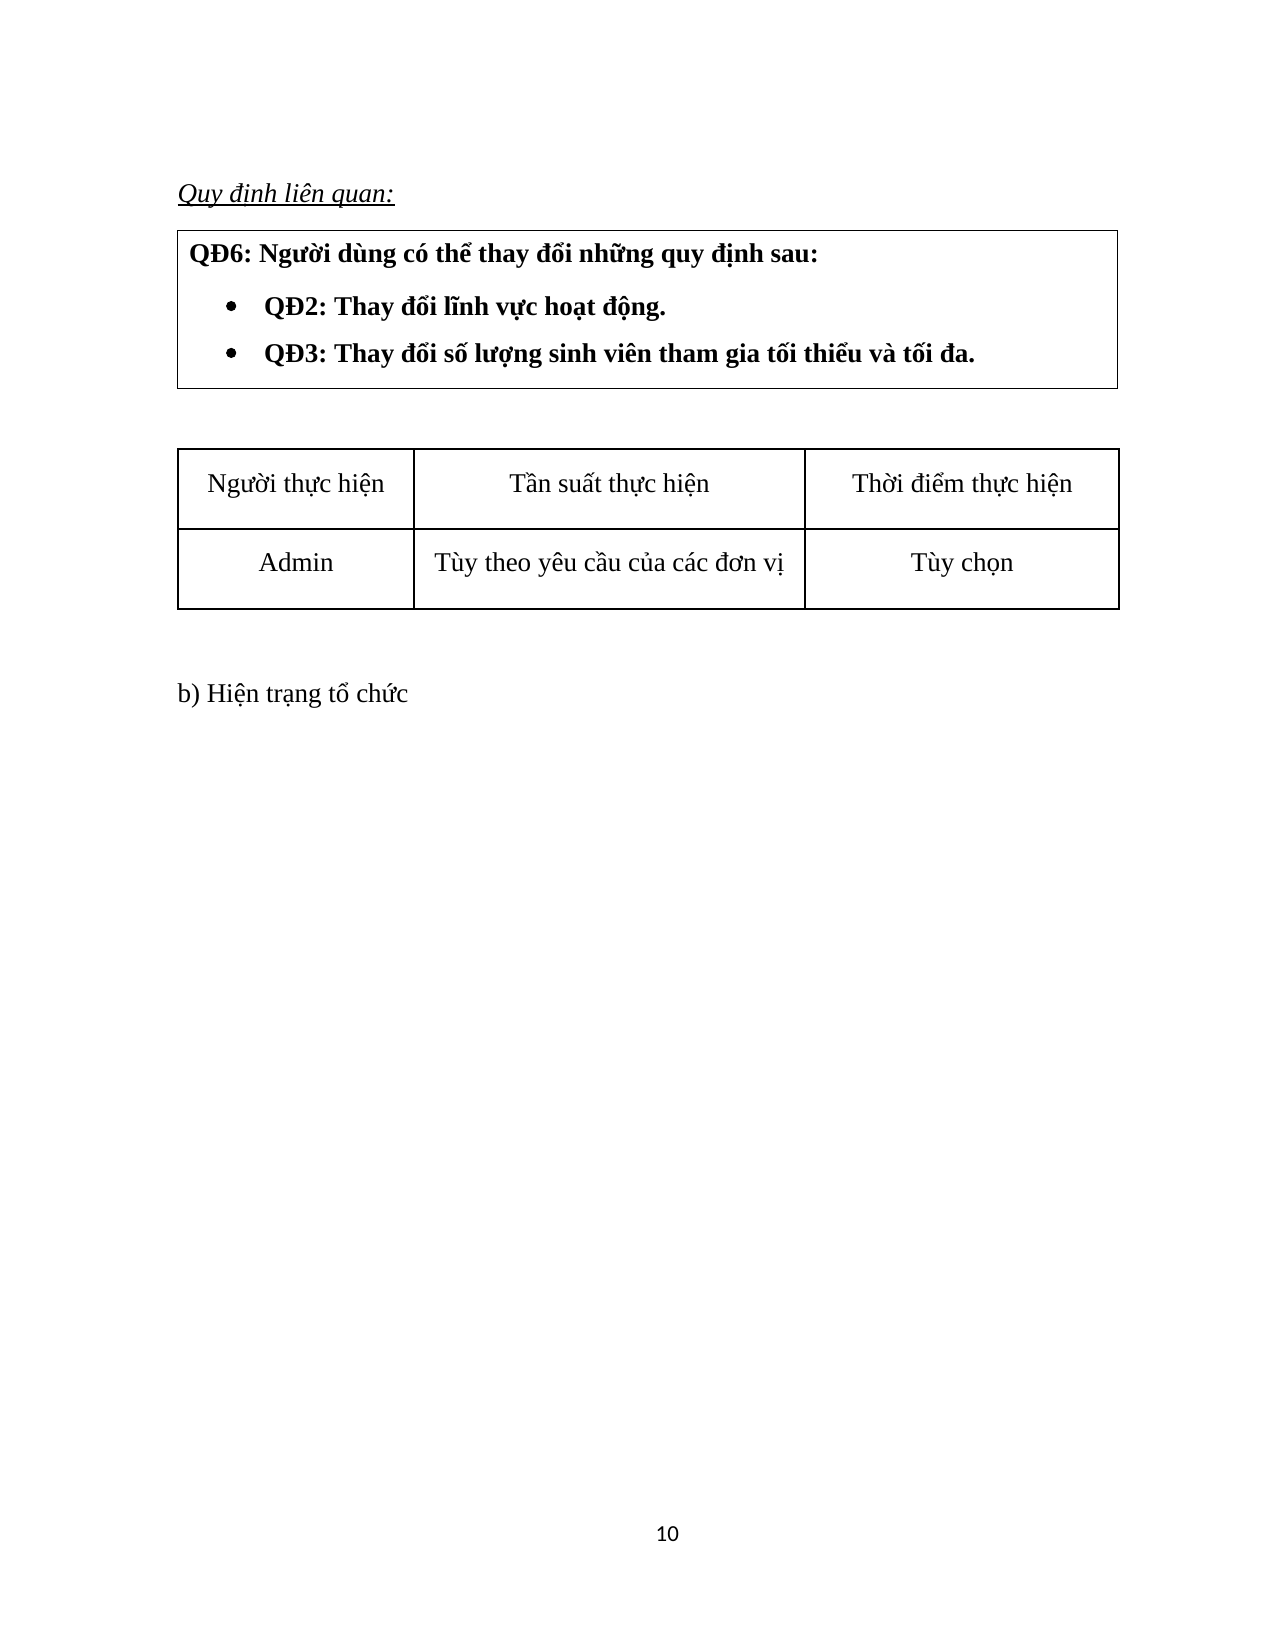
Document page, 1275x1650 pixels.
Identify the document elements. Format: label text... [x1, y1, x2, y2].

table_cell Admin [179, 530, 413, 607]
table_header Thời điểm thực hiện [806, 450, 1118, 528]
table_cell Tùy theo yêu cầu của các đơn vị [415, 530, 804, 607]
table_header QĐ6: Người dùng có thể thay đổi những quy định sau: QĐ2: Thay đổi lĩnh vực hoạt động. QĐ3: Thay đổi số lượng sinh viên tham gia tối thiểu và tối đa. [178, 231, 1117, 388]
table_header Tần suất thực hiện [415, 450, 804, 528]
text b) Hiện trạng tổ chức [177, 677, 1157, 708]
table_cell Tùy chọn [806, 530, 1118, 607]
text Quy định liên quan: [177, 177, 1157, 208]
table_header Người thực hiện [179, 450, 413, 528]
